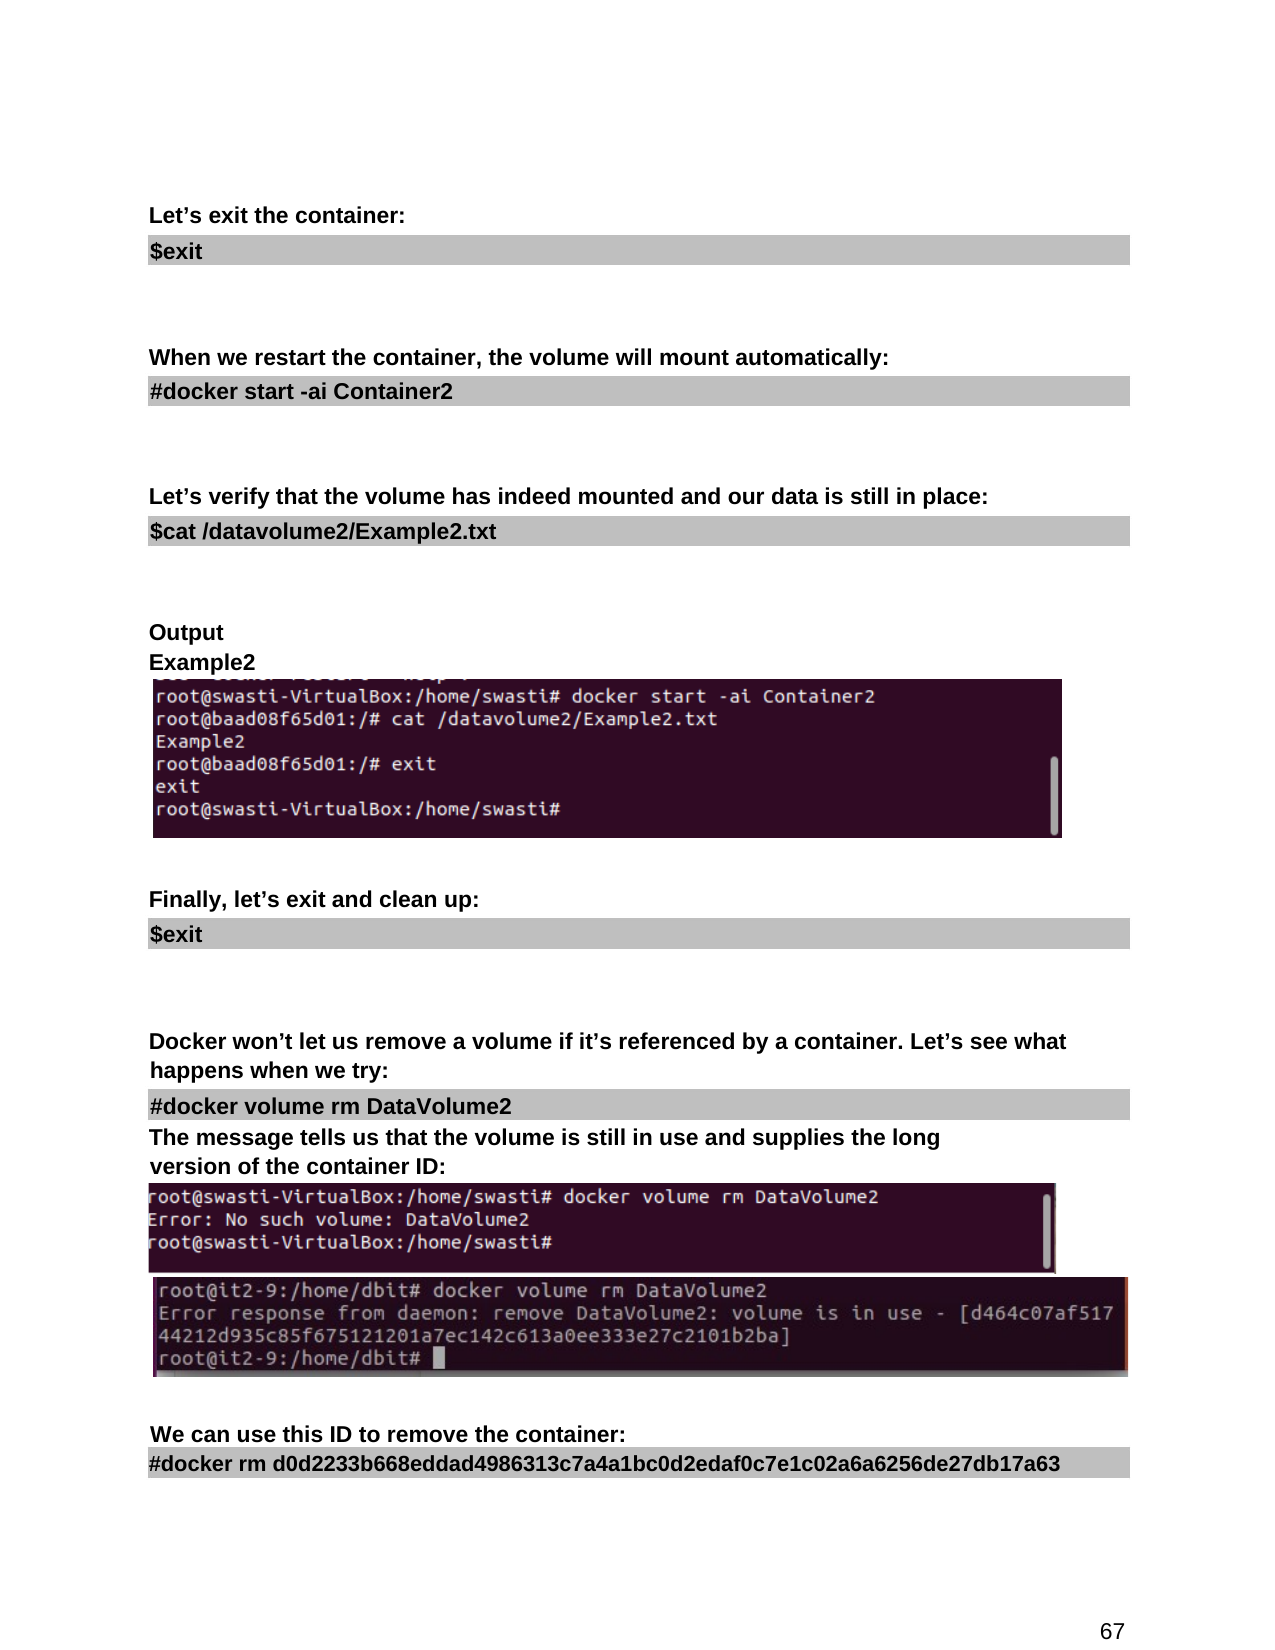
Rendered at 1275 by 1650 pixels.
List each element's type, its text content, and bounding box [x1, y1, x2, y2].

picture [148, 1183, 1057, 1274]
text #docker rm d0d2233b668eddad4986313c7a4a1bc0d2edaf0c7e1c02a6a6256de27db17a63 [148, 1451, 1121, 1476]
picture [153, 1277, 1129, 1377]
text Example2 [148, 649, 1108, 676]
picture [145, 513, 1132, 548]
text We can use this ID to remove the container: [150, 1421, 1121, 1447]
text Let’s verify that the volume has indeed mounted and our data is still in place: [148, 483, 1108, 510]
picture [145, 915, 1132, 951]
text Let’s exit the container: [148, 202, 1108, 229]
text The message tells us that the volume is still in use and supplies the long version of the container ID: [148, 1124, 1023, 1179]
text When we restart the container, the volume will mount automatically: [148, 343, 1108, 370]
text Docker won’t let us remove a volume if it’s referenced by a container. Let’s see what happens when we try: [148, 1028, 1108, 1083]
text Finally, let’s exit and clean up: [148, 886, 1108, 912]
picture [145, 232, 1132, 267]
picture [145, 1086, 1132, 1122]
picture [145, 1445, 1132, 1480]
text Output [148, 619, 1108, 646]
picture [145, 373, 1132, 408]
picture [153, 679, 1062, 838]
